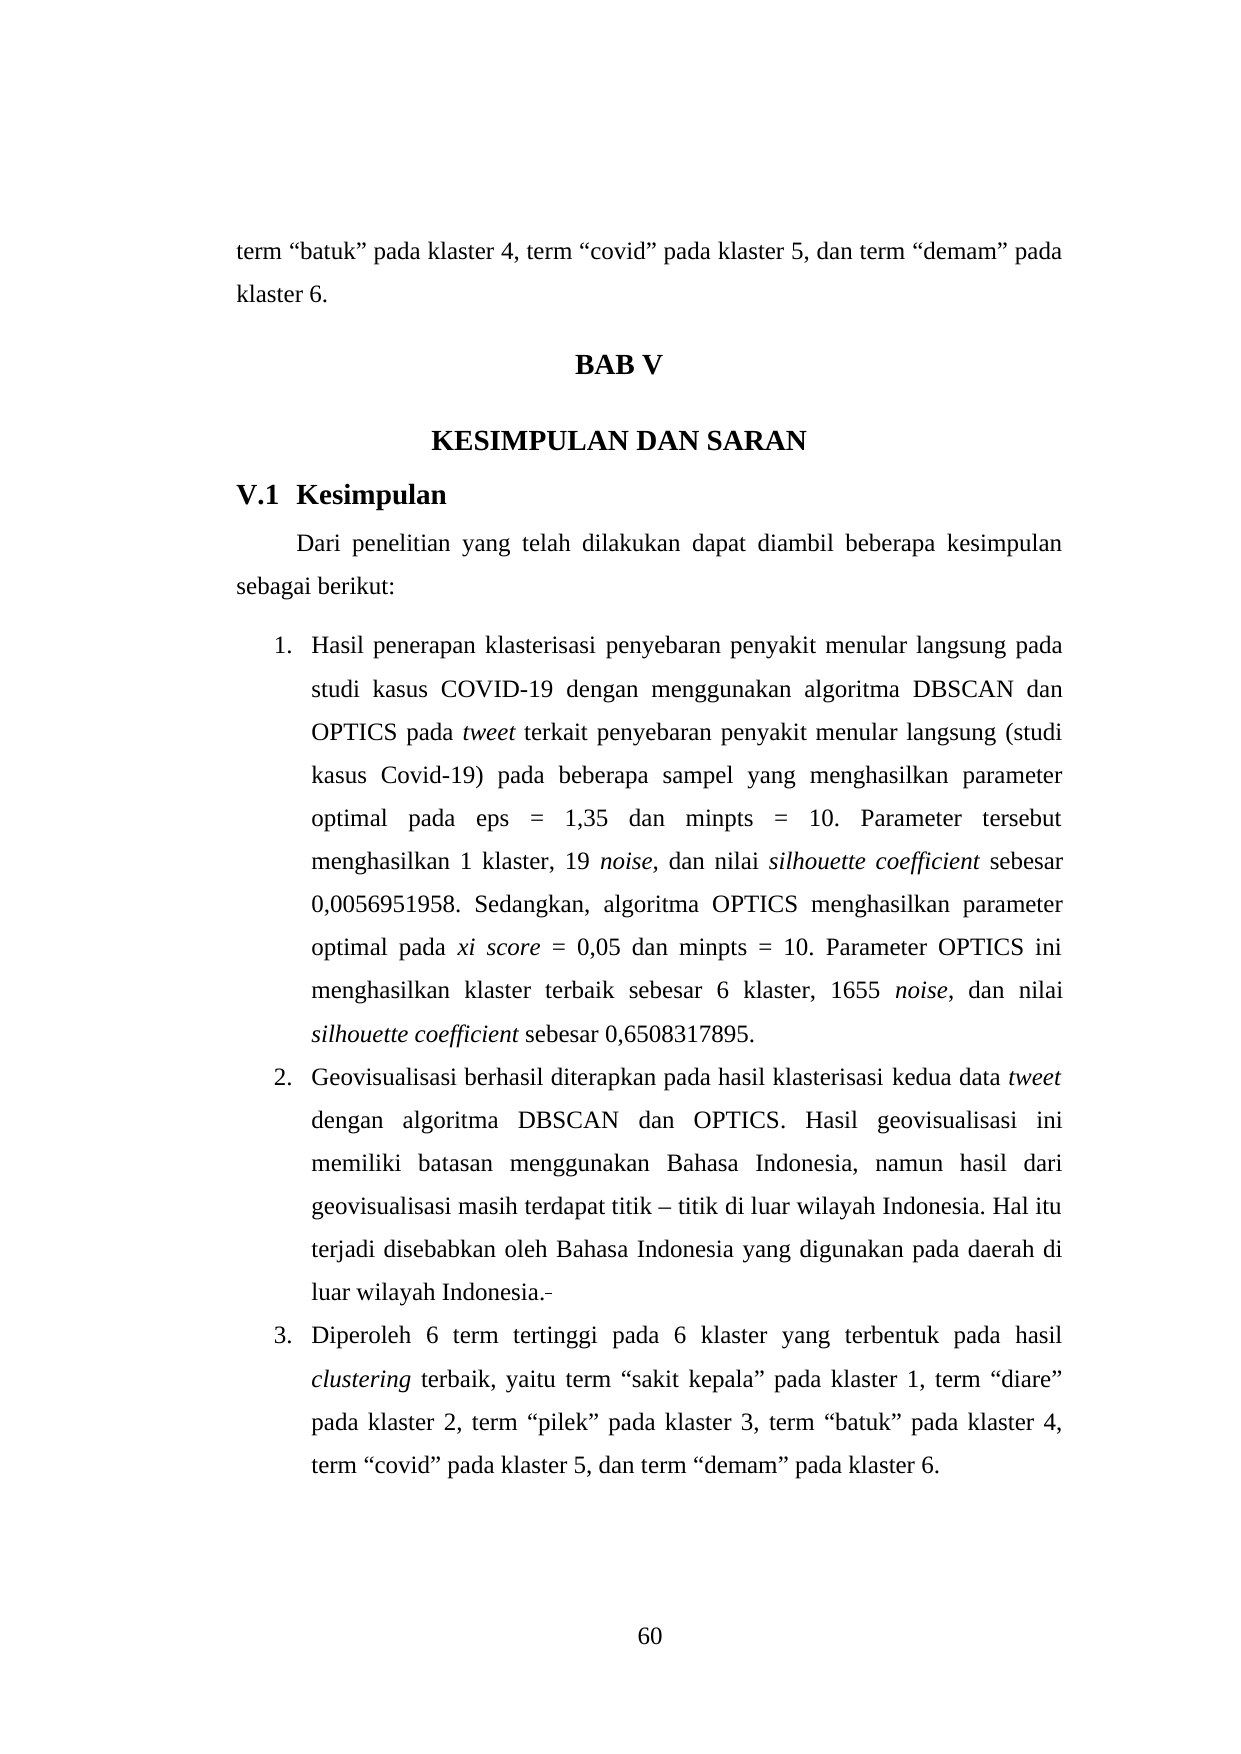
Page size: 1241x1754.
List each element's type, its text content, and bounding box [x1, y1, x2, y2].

list Geovisualisasi berhasil diterapkan pada hasil klasterisasi kedua data tweet dengan algoritma DBSCAN dan OPTICS. Hasil geovisualisasi ini memiliki batasan menggunakan Bahasa Indonesia, namun hasil dari geovisualisasi masih terdapat titik – titik di luar wilayah Indonesia. Hal itu terjadi disebabkan oleh Bahasa Indonesia yang digunakan pada daerah di luar wilayah Indonesia. [274, 1062, 1063, 1306]
subtitle KESIMPULAN DAN SARAN [431, 423, 1063, 456]
subtitle Kesimpulan [236, 477, 1063, 511]
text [236, 236, 1063, 308]
list Diperoleh 6 term tertinggi pada 6 klaster yang terbentuk pada hasil clustering terbaik, yaitu term “sakit kepala” pada klaster 1, term “diare” pada klaster 2, term “pilek” pada klaster 3, term “batuk” pada klaster 4, term “covid” pada klaster 5, dan term “demam” pada klaster 6. [274, 1321, 1063, 1479]
text Dari penelitian yang telah dilakukan dapat diambil beberapa kesimpulan sebagai berikut: [236, 528, 1063, 599]
list Hasil penerapan klasterisasi penyebaran penyakit menular langsung pada studi kasus COVID-19 dengan menggunakan algoritma DBSCAN dan OPTICS pada tweet terkait penyebaran penyakit menular langsung (studi kasus Covid-19) pada beberapa sampel yang menghasilkan parameter optimal pada eps = 1,35 dan minpts = 10. Parameter tersebut menghasilkan 1 klaster, 19 noise, dan nilai silhouette coefficient sebesar 0,0056951958. Sedangkan, algoritma OPTICS menghasilkan parameter optimal pada xi score = 0,05 dan minpts = 10. Parameter OPTICS ini menghasilkan klaster terbaik sebesar 6 klaster, 1655 noise, dan nilai silhouette coefficient sebesar 0,6508317895. [274, 631, 1063, 1047]
